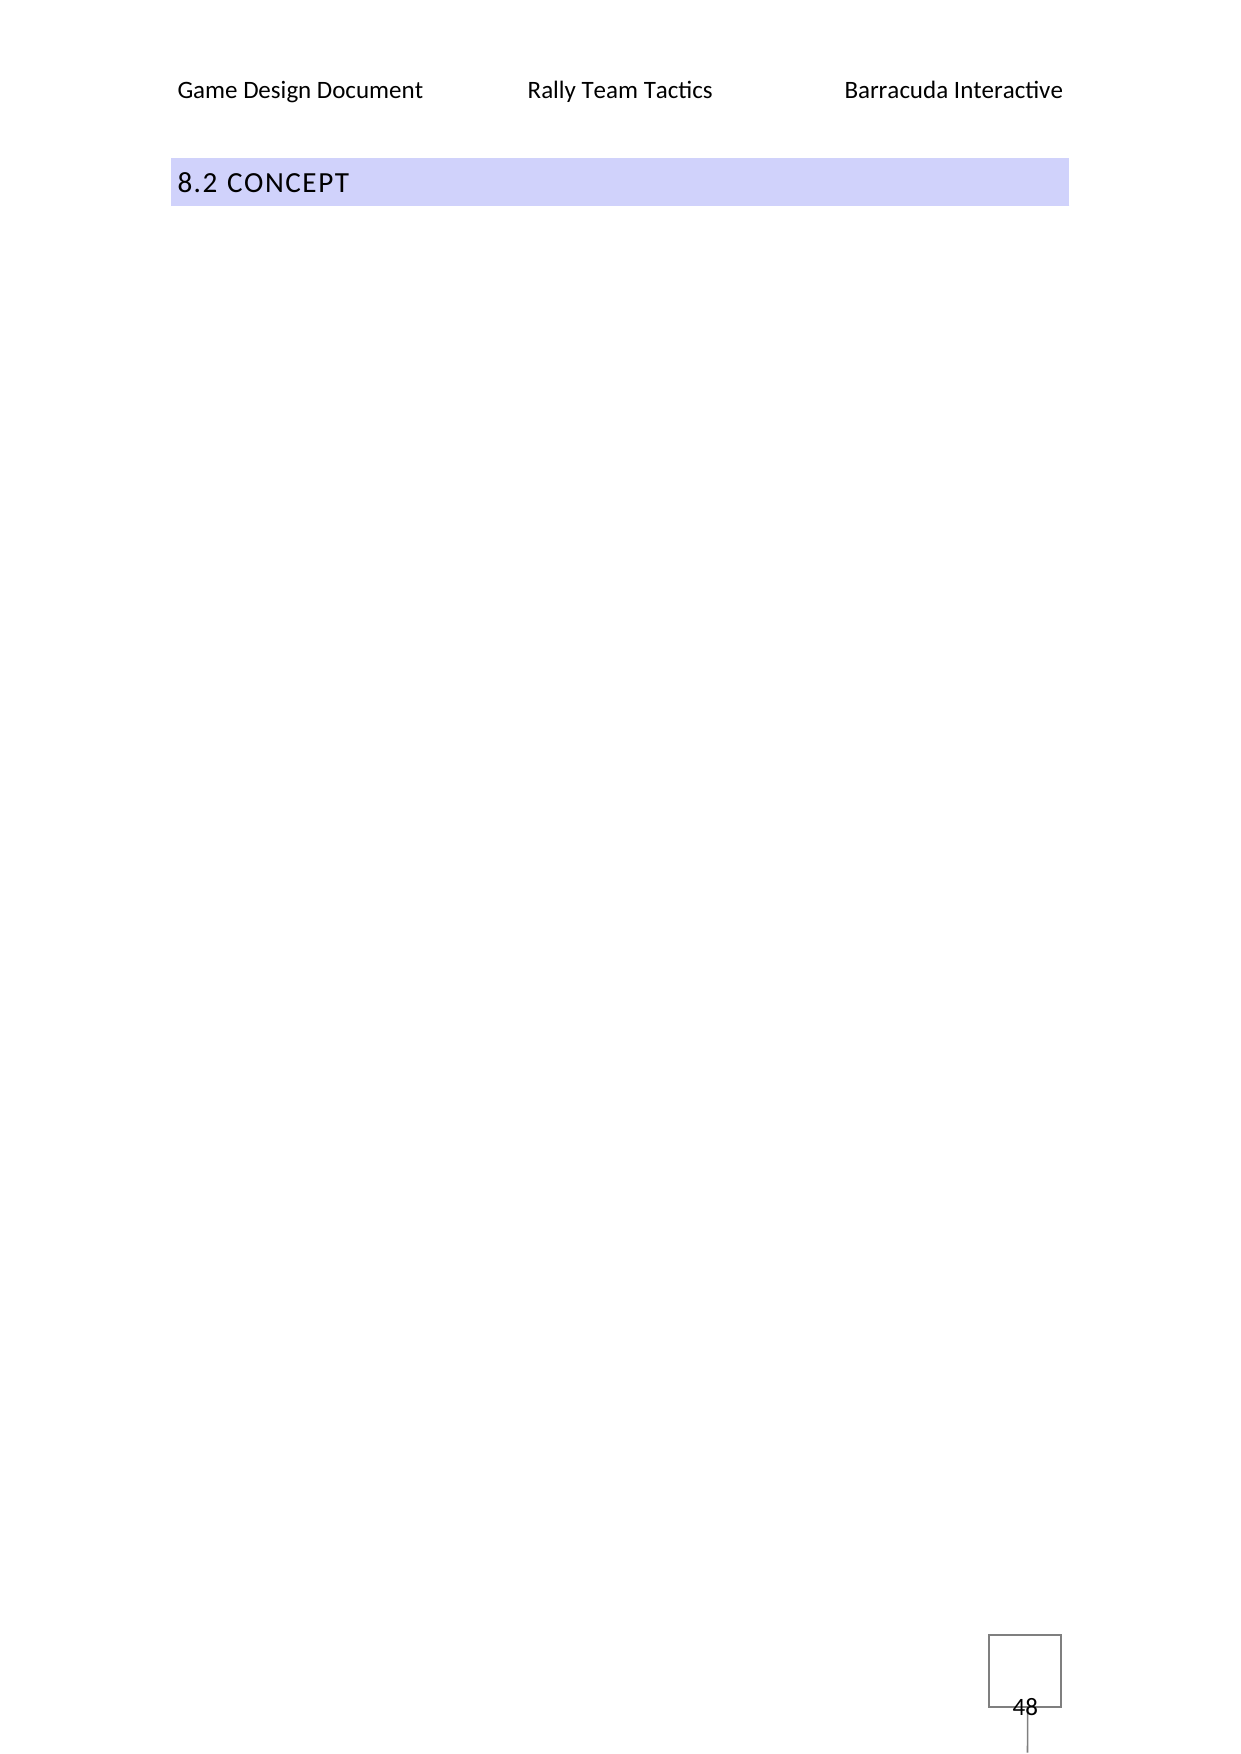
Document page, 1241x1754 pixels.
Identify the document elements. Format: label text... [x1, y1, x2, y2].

subtitle 8.2 Concept [177, 164, 1063, 200]
